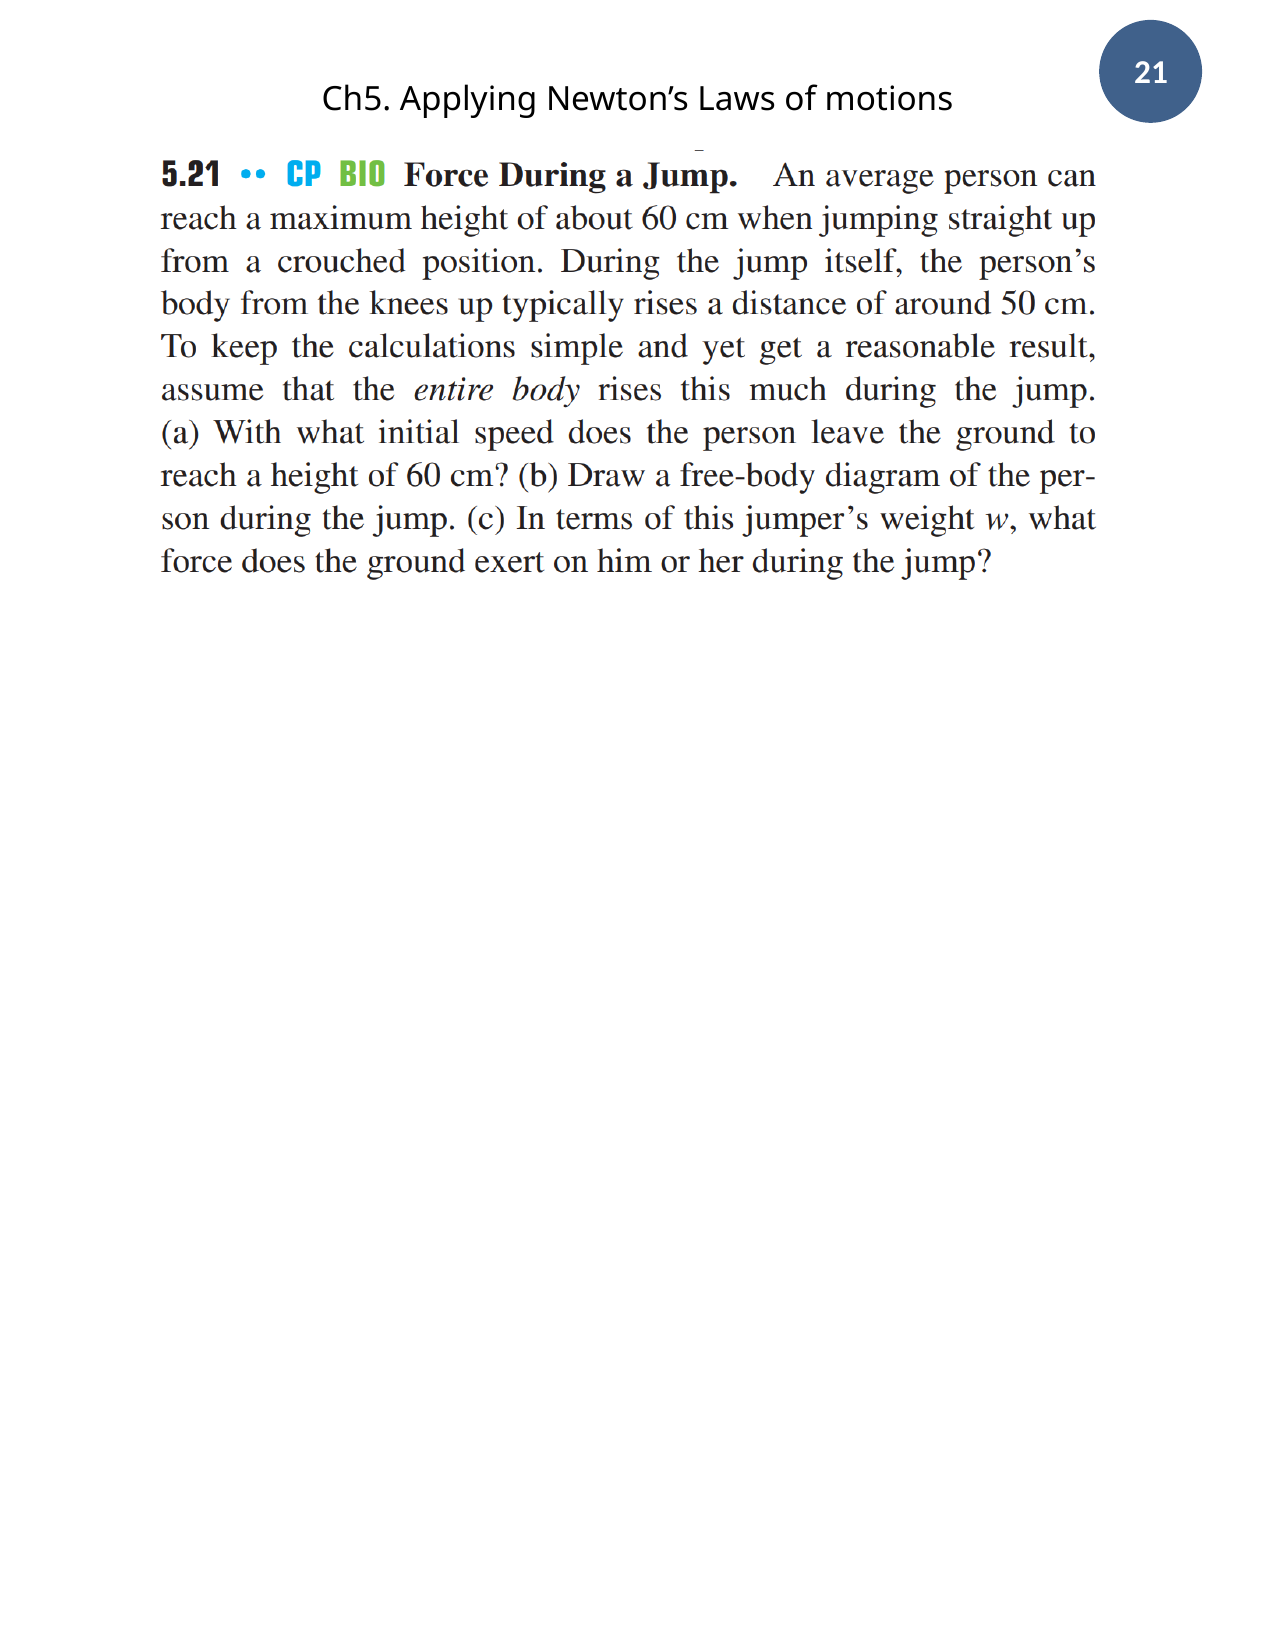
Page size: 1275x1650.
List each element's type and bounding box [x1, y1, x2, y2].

picture [150, 150, 1125, 585]
